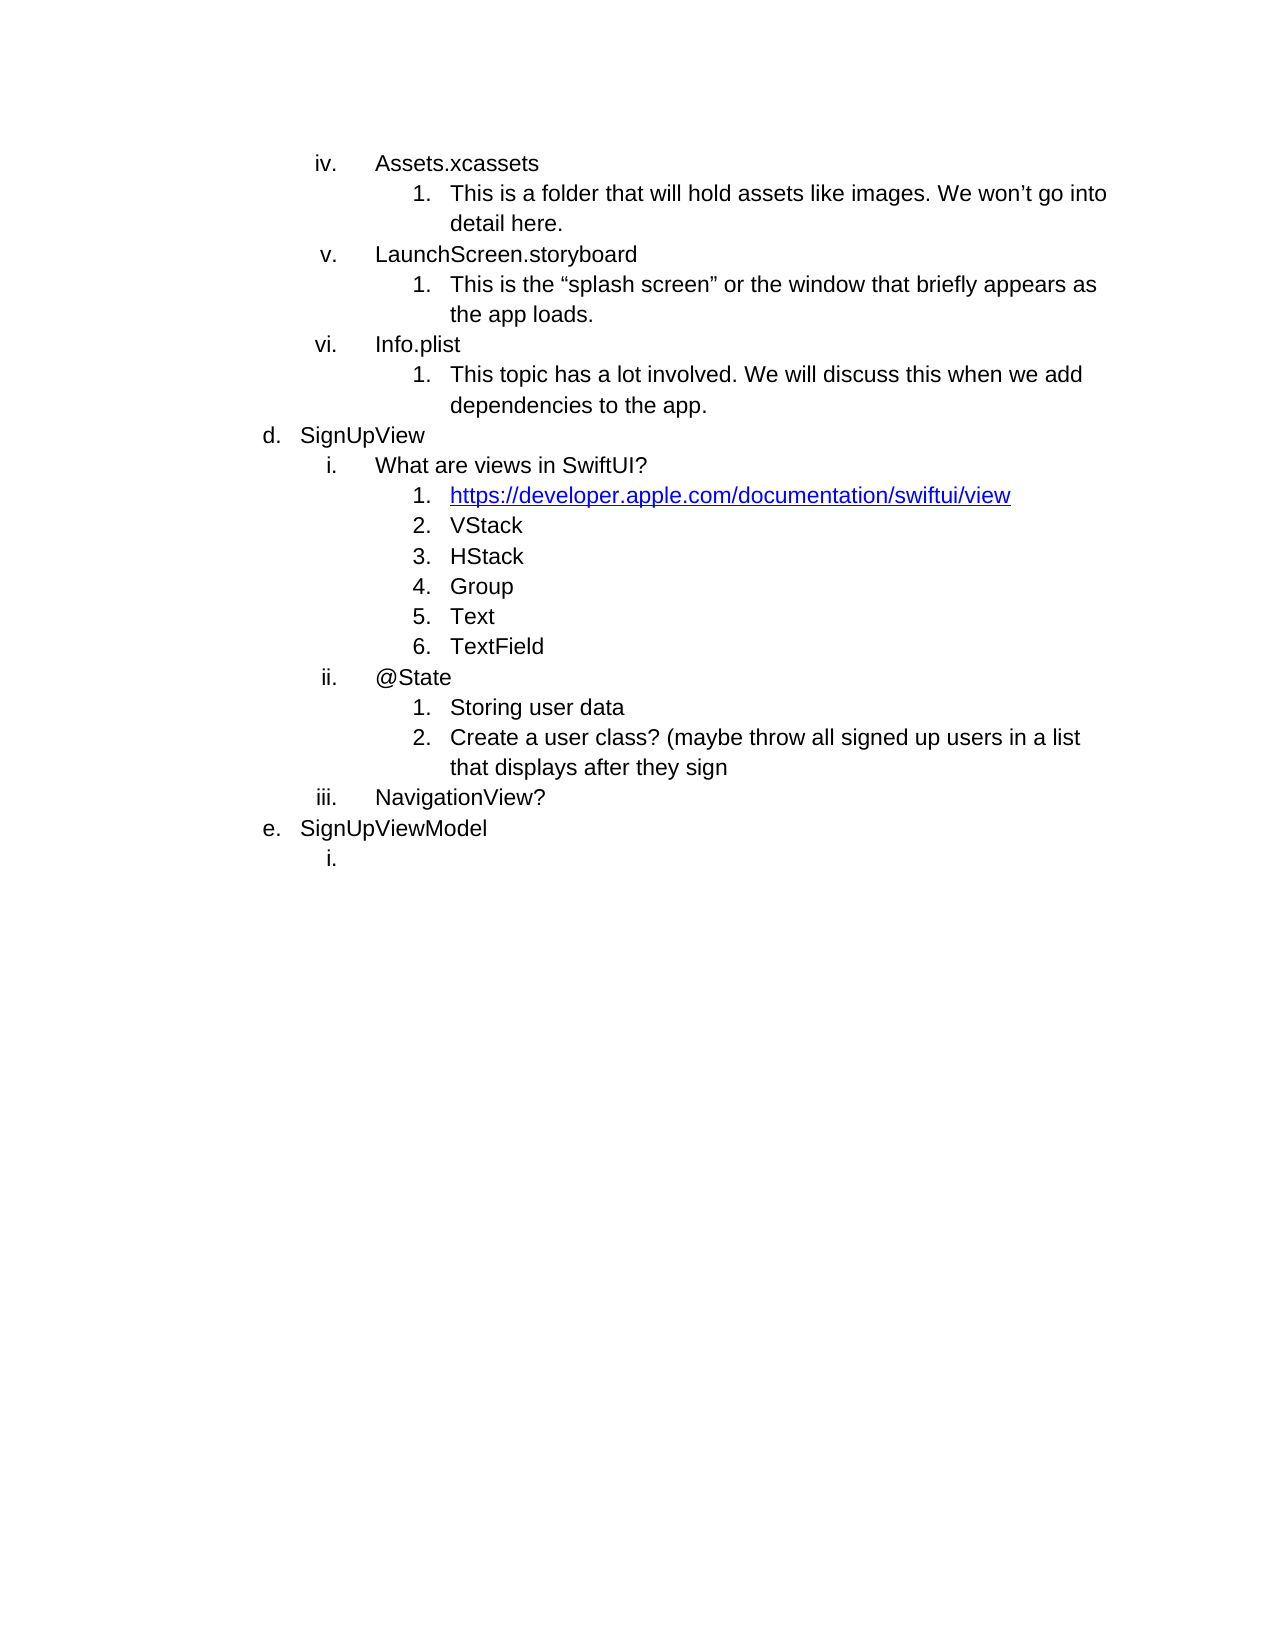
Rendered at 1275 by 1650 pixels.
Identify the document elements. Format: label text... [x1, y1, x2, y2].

list This is the “splash screen” or the window that briefly appears as the app loads. [412, 271, 1125, 327]
list HStack [412, 543, 1125, 569]
list Group [412, 573, 1125, 599]
list Assets.xcassets [337, 150, 1125, 176]
list What are views in SwiftUI? [337, 452, 1125, 478]
list This topic has a lot involved. We will discuss this when we add dependencies to the app. [412, 361, 1125, 418]
list Text [412, 603, 1125, 629]
list @State [337, 663, 1125, 690]
list NavigationView? [337, 784, 1125, 811]
list Info.plist [337, 331, 1125, 358]
list SignUpViewModel [262, 814, 1125, 841]
list Create a user class? (maybe throw all signed up users in a list that displays after they sign [412, 724, 1125, 781]
list This is a folder that will hold assets like images. We won’t go into detail here. [412, 180, 1125, 237]
list https://developer.apple.com/documentation/swiftui/view [412, 482, 1125, 509]
list TextField [412, 633, 1125, 660]
list SignUpView [262, 422, 1125, 448]
list LaunchScreen.storyboard [337, 241, 1125, 267]
list VStack [412, 512, 1125, 539]
list Storing user data [412, 694, 1125, 720]
